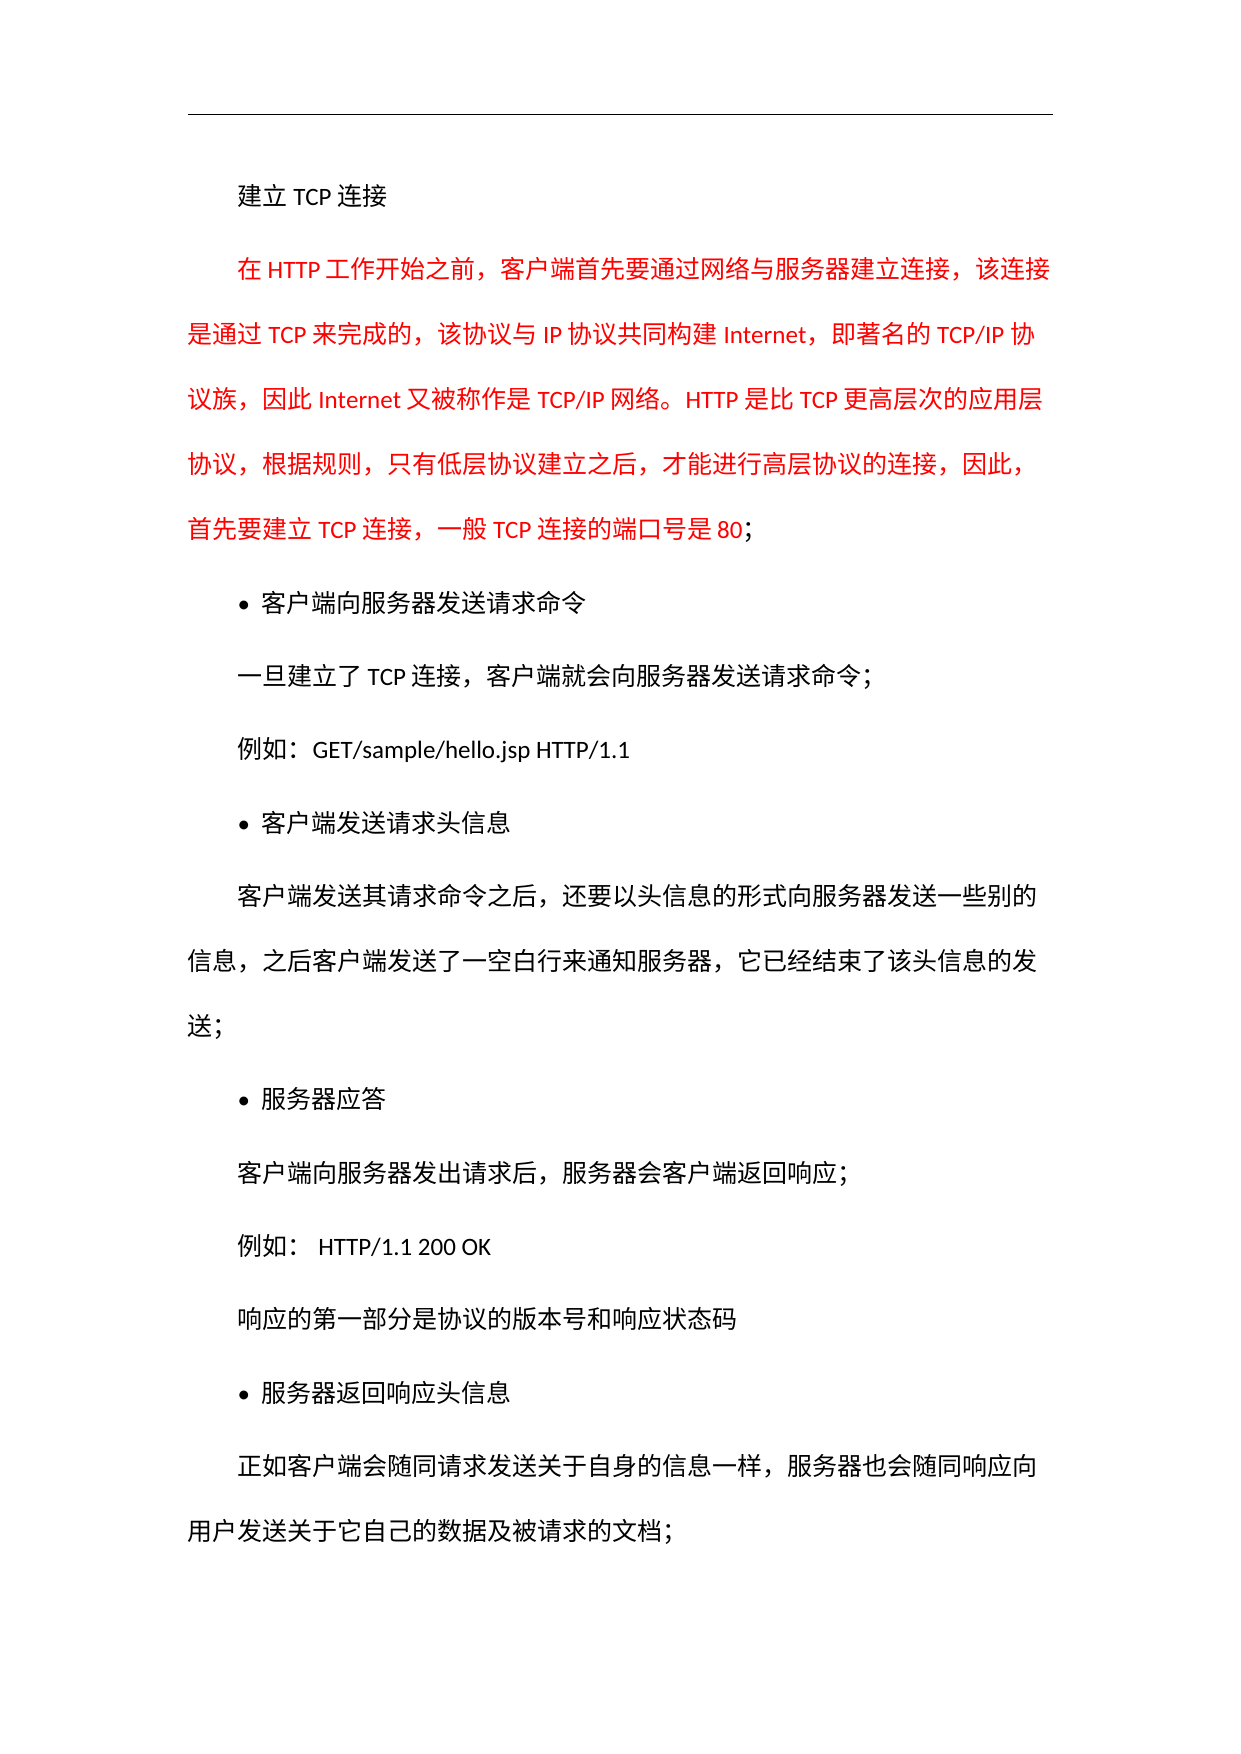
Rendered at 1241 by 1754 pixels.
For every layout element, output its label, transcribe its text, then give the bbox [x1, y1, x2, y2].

text • 客户端向服务器发送请求命令 [187, 569, 1053, 634]
text 建立 TCP 连接 [187, 162, 1053, 227]
text • 服务器返回响应头信息 [187, 1359, 1053, 1424]
text 响应的第一部分是协议的版本号和响应状态码 [187, 1285, 1053, 1350]
text • 服务器应答 [187, 1065, 1053, 1130]
text 例如： HTTP/1.1 200 OK [187, 1212, 1053, 1277]
text 一旦建立了TCP连接，客户端就会向服务器发送请求命令； [187, 642, 1053, 707]
text 客户端向服务器发出请求后，服务器会客户端返回响应； [187, 1139, 1053, 1204]
text 在HTTP工作开始之前，客户端首先要通过网络与服务器建立连接，该连接是通过 TCP 来完成的，该协议与 IP 协议共同构建 Internet，即著名的 TCP/IP 协议族，因此 Internet 又被称作是 TCP/IP 网络。HTTP 是比 TCP 更高层次的应用层协议，根据规则，只有低层协议建立之后，才能进行高层协议的连接，因此，首先要建立 TCP 连接，一般 TCP 连接的端口号是80； [187, 235, 1053, 560]
text 客户端发送其请求命令之后，还要以头信息的形式向服务器发送一些别的信息，之后客户端发送了一空白行来通知服务器，它已经结束了该头信息的发送； [187, 862, 1053, 1057]
text 正如客户端会随同请求发送关于自身的信息一样，服务器也会随同响应向用户发送关于它自己的数据及被请求的文档； [187, 1432, 1053, 1562]
text • 客户端发送请求头信息 [187, 789, 1053, 854]
text 例如：GET/sample/hello.jsp HTTP/1.1 [187, 715, 1053, 780]
